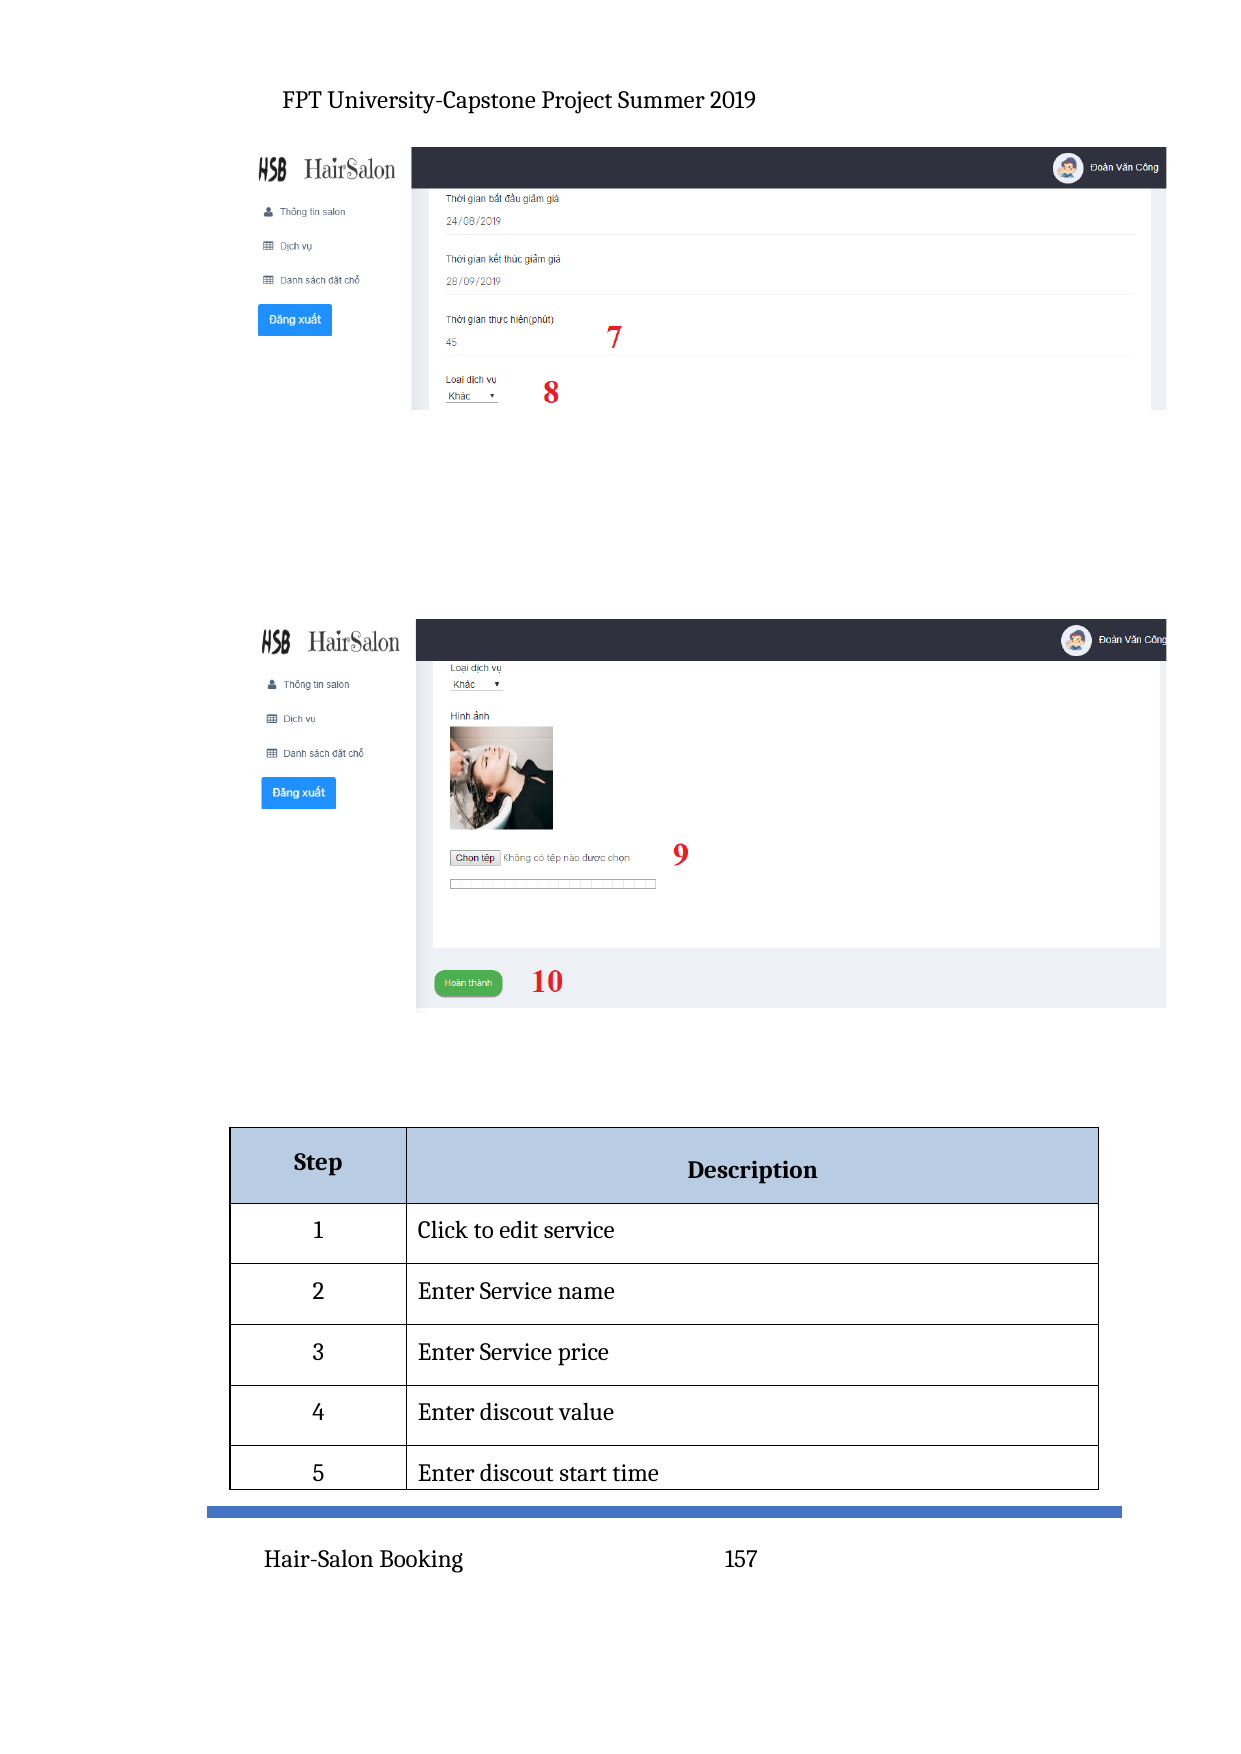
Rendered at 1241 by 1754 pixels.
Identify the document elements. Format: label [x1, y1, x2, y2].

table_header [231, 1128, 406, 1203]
picture [251, 147, 1167, 410]
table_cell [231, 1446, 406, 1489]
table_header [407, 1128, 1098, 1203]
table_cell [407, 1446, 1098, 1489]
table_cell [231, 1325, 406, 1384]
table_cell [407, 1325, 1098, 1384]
picture [251, 619, 1167, 1013]
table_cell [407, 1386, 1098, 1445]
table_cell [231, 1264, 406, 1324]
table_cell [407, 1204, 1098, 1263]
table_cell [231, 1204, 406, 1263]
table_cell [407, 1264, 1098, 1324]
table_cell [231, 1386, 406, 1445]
